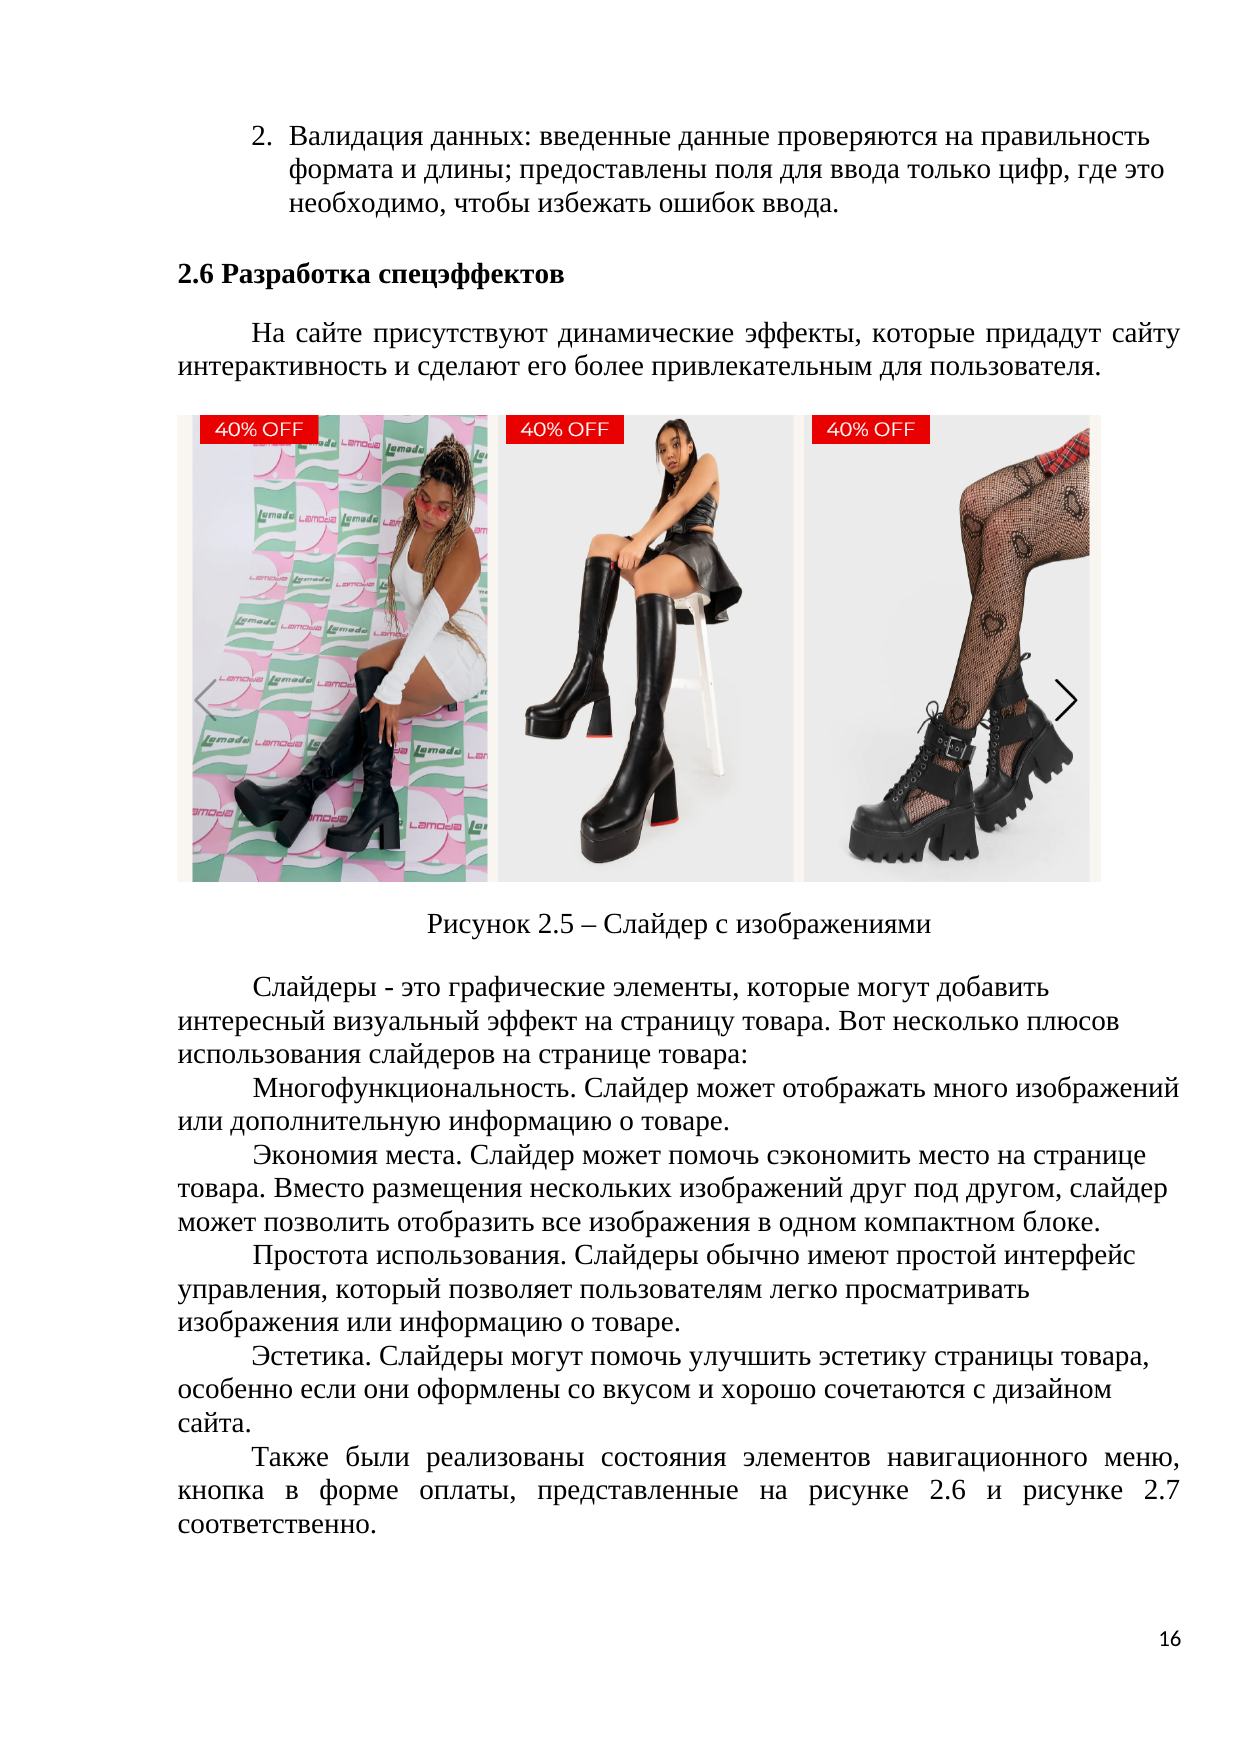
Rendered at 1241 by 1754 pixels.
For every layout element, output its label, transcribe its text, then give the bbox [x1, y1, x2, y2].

text 2.6 Разработка спецэффектов [177, 256, 1181, 290]
text Слайдеры - это графические элементы, которые могут добавить интересный визуальный эффект на страницу товара. Вот несколько плюсов использования слайдеров на странице товара: [177, 969, 1181, 1070]
text Эстетика. Слайдеры могут помочь улучшить эстетику страницы товара, особенно если они оформлены со вкусом и хорошо сочетаются с дизайном сайта. [177, 1338, 1181, 1439]
list Валидация данных: введенные данные проверяются на правильность формата и длины; предоставлены поля для ввода только цифр, где это необходимо, чтобы избежать ошибок ввода. [251, 118, 1181, 219]
text Многофункциональность. Слайдер может отображать много изображений или дополнительную информацию о товаре. [177, 1070, 1181, 1137]
text Простота использования. Слайдеры обычно имеют простой интерфейс управления, который позволяет пользователям легко просматривать изображения или информацию о товаре. [177, 1237, 1181, 1338]
text Экономия места. Слайдер может помочь сэкономить место на странице товара. Вместо размещения нескольких изображений друг под другом, слайдер может позволить отобразить все изображения в одном компактном блоке. [177, 1137, 1181, 1237]
text Также были реализованы состояния элементов навигационного меню, кнопка в форме оплаты, представленные на рисунке 2.6 и рисунке 2.7 соответственно. [177, 1439, 1181, 1539]
text Рисунок 2.5 – Слайдер с изображениями [177, 906, 1181, 940]
picture [177, 415, 1102, 882]
text На сайте присутствуют динамические эффекты, которые придадут сайту интерактивность и сделают его более привлекательным для пользователя. [177, 315, 1181, 382]
